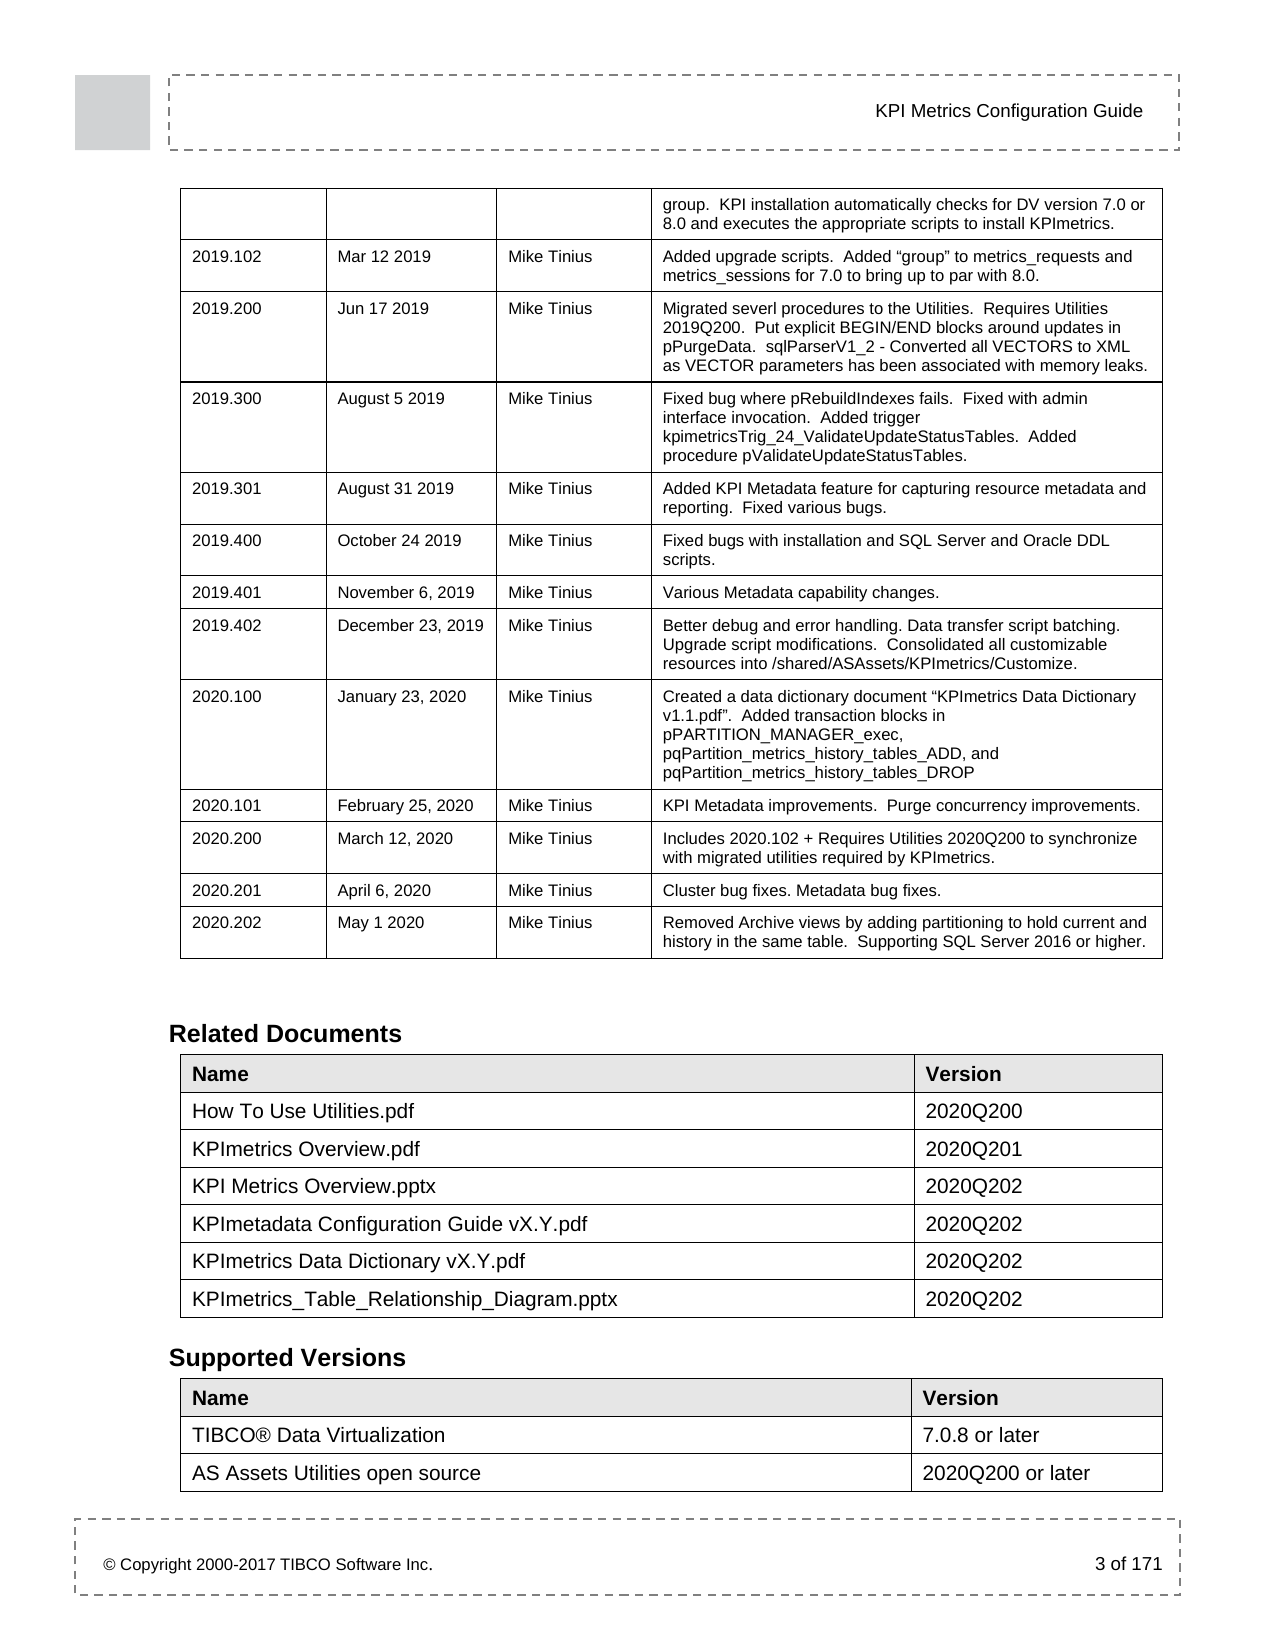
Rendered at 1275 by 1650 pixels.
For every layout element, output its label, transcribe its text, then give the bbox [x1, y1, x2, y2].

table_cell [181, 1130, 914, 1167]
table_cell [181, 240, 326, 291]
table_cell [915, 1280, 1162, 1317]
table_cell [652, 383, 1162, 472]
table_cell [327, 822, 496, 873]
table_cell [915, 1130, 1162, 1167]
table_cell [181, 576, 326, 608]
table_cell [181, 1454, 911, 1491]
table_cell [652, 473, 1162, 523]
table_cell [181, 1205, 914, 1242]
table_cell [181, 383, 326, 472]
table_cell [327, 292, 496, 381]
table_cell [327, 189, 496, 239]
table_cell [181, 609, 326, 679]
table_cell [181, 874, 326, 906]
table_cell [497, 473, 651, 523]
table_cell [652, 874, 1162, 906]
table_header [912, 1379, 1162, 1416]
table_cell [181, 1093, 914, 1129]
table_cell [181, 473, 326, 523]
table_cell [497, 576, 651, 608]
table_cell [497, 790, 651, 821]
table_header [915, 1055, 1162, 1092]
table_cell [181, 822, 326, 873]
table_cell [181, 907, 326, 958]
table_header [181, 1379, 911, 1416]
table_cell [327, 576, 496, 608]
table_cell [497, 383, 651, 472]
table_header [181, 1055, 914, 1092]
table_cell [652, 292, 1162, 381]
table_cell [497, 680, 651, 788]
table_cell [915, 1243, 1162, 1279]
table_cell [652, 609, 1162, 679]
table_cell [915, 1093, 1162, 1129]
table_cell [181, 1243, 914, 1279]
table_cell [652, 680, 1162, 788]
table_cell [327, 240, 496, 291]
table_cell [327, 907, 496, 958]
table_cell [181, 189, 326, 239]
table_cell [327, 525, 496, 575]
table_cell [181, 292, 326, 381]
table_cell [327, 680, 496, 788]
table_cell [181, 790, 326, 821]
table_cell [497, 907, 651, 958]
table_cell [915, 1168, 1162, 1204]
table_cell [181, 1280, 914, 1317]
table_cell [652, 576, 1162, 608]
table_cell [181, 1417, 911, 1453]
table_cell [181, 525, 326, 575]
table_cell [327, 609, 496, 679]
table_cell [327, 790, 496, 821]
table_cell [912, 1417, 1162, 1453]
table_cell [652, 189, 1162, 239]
title Supported Versions [169, 1343, 1162, 1372]
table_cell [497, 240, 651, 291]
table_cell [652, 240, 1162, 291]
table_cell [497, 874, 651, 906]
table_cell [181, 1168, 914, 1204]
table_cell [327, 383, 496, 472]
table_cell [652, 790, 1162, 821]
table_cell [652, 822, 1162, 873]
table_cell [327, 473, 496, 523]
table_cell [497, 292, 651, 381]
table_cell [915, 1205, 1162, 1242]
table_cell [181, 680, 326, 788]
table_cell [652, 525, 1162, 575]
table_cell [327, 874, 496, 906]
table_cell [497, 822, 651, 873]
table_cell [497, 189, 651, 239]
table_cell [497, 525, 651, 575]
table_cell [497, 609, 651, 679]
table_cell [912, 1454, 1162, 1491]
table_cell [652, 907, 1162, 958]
title Related Documents [169, 1019, 1162, 1048]
